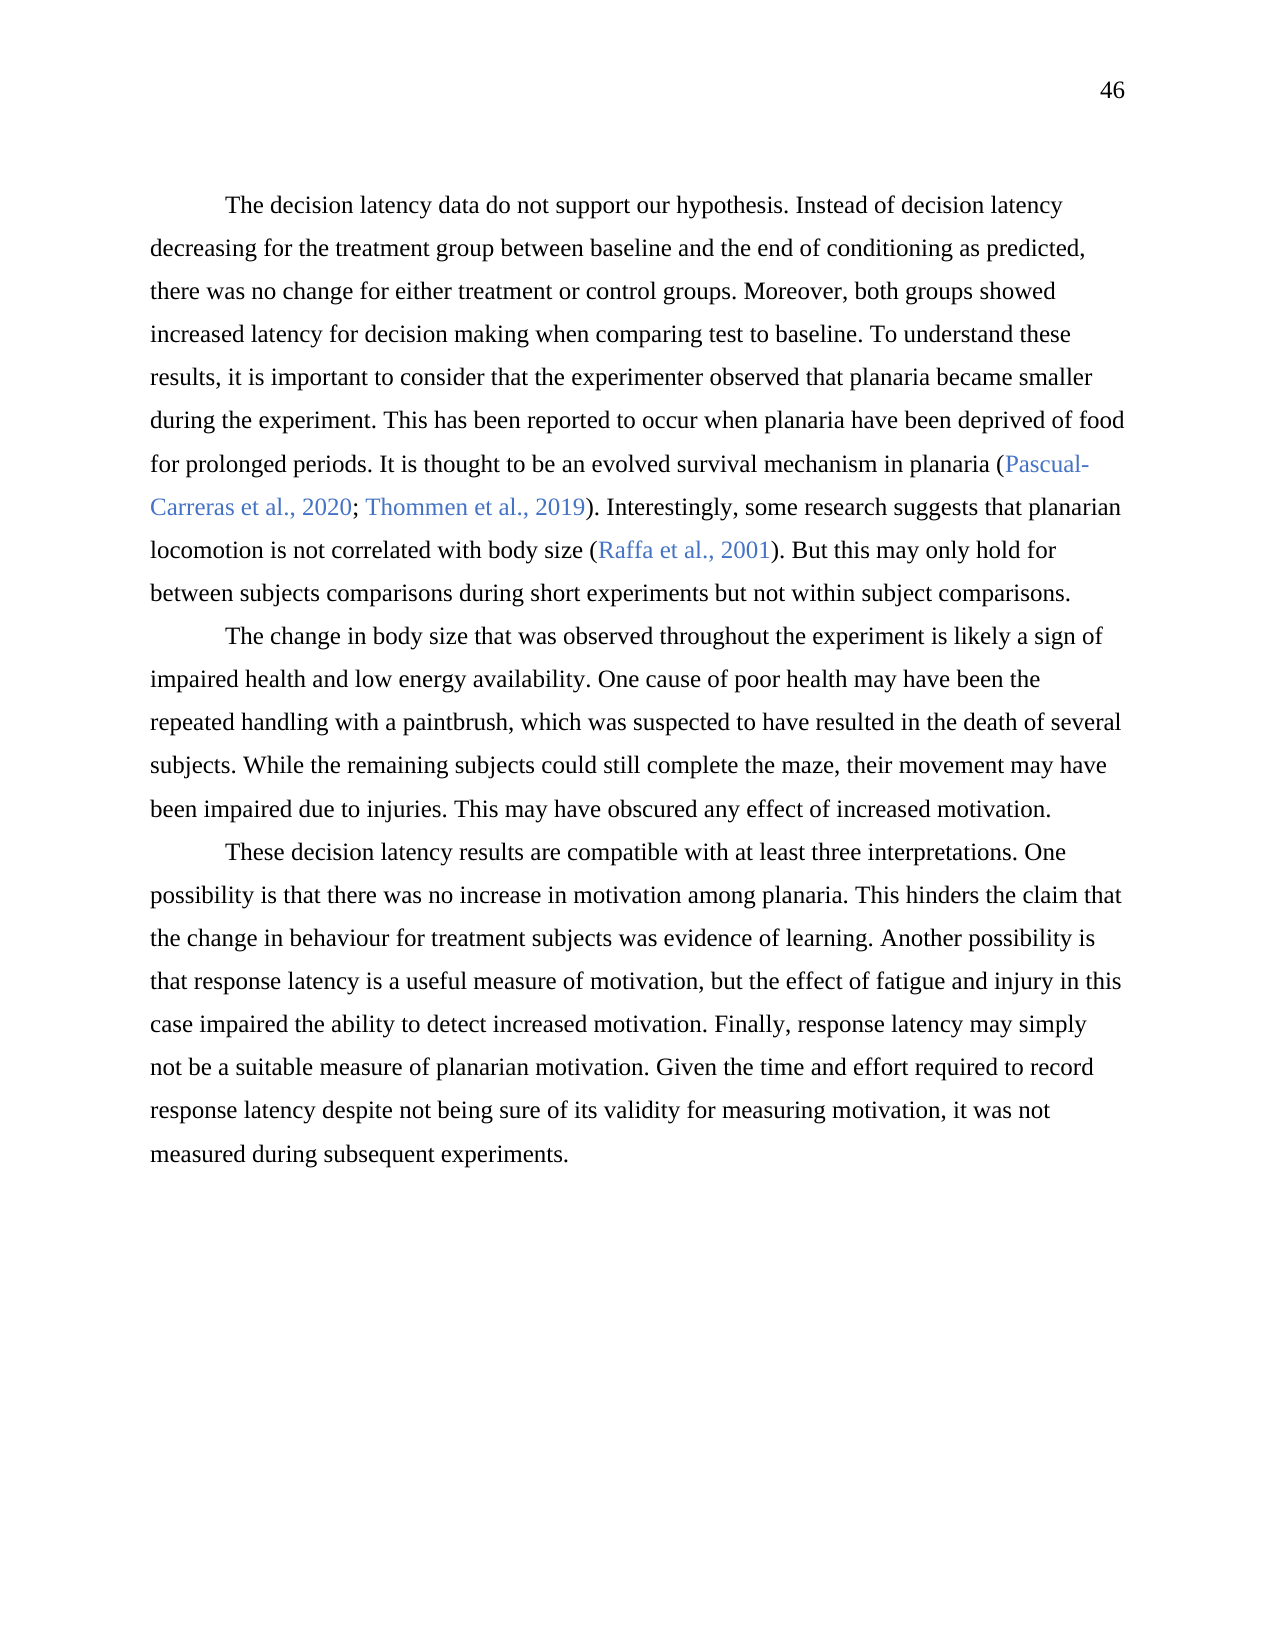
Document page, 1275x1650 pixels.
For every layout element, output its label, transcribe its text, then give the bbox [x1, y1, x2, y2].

text The decision latency data do not support our hypothesis. Instead of decision latency decreasing for the treatment group between baseline and the end of conditioning as predicted, there was no change for either treatment or control groups. Moreover, both groups showed increased latency for decision making when comparing test to baseline. To understand these results, it is important to consider that the experimenter observed that planaria became smaller during the experiment. This has been reported to occur when planaria have been deprived of food for prolonged periods. It is thought to be an evolved survival mechanism in planaria (Pascual-Carreras et al., 2020; Thommen et al., 2019). Interestingly, some research suggests that planarian locomotion is not correlated with body size (Raffa et al., 2001). But this may only hold for between subjects comparisons during short experiments but not within subject comparisons. [150, 190, 1125, 607]
text The change in body size that was observed throughout the experiment is likely a sign of impaired health and low energy availability. One cause of poor health may have been the repeated handling with a paintbrush, which was suspected to have resulted in the death of several subjects. While the remaining subjects could still complete the maze, their movement may have been impaired due to injuries. This may have obscured any effect of increased motivation. [150, 621, 1125, 822]
text These decision latency results are compatible with at least three interpretations. One possibility is that there was no increase in motivation among planaria. This hinders the claim that the change in behaviour for treatment subjects was evidence of learning. Another possibility is that response latency is a useful measure of motivation, but the effect of fatigue and injury in this case impaired the ability to detect increased motivation. Finally, response latency may simply not be a suitable measure of planarian motivation. Given the time and effort required to record response latency despite not being sure of its validity for measuring motivation, it was not measured during subsequent experiments. [150, 837, 1125, 1167]
